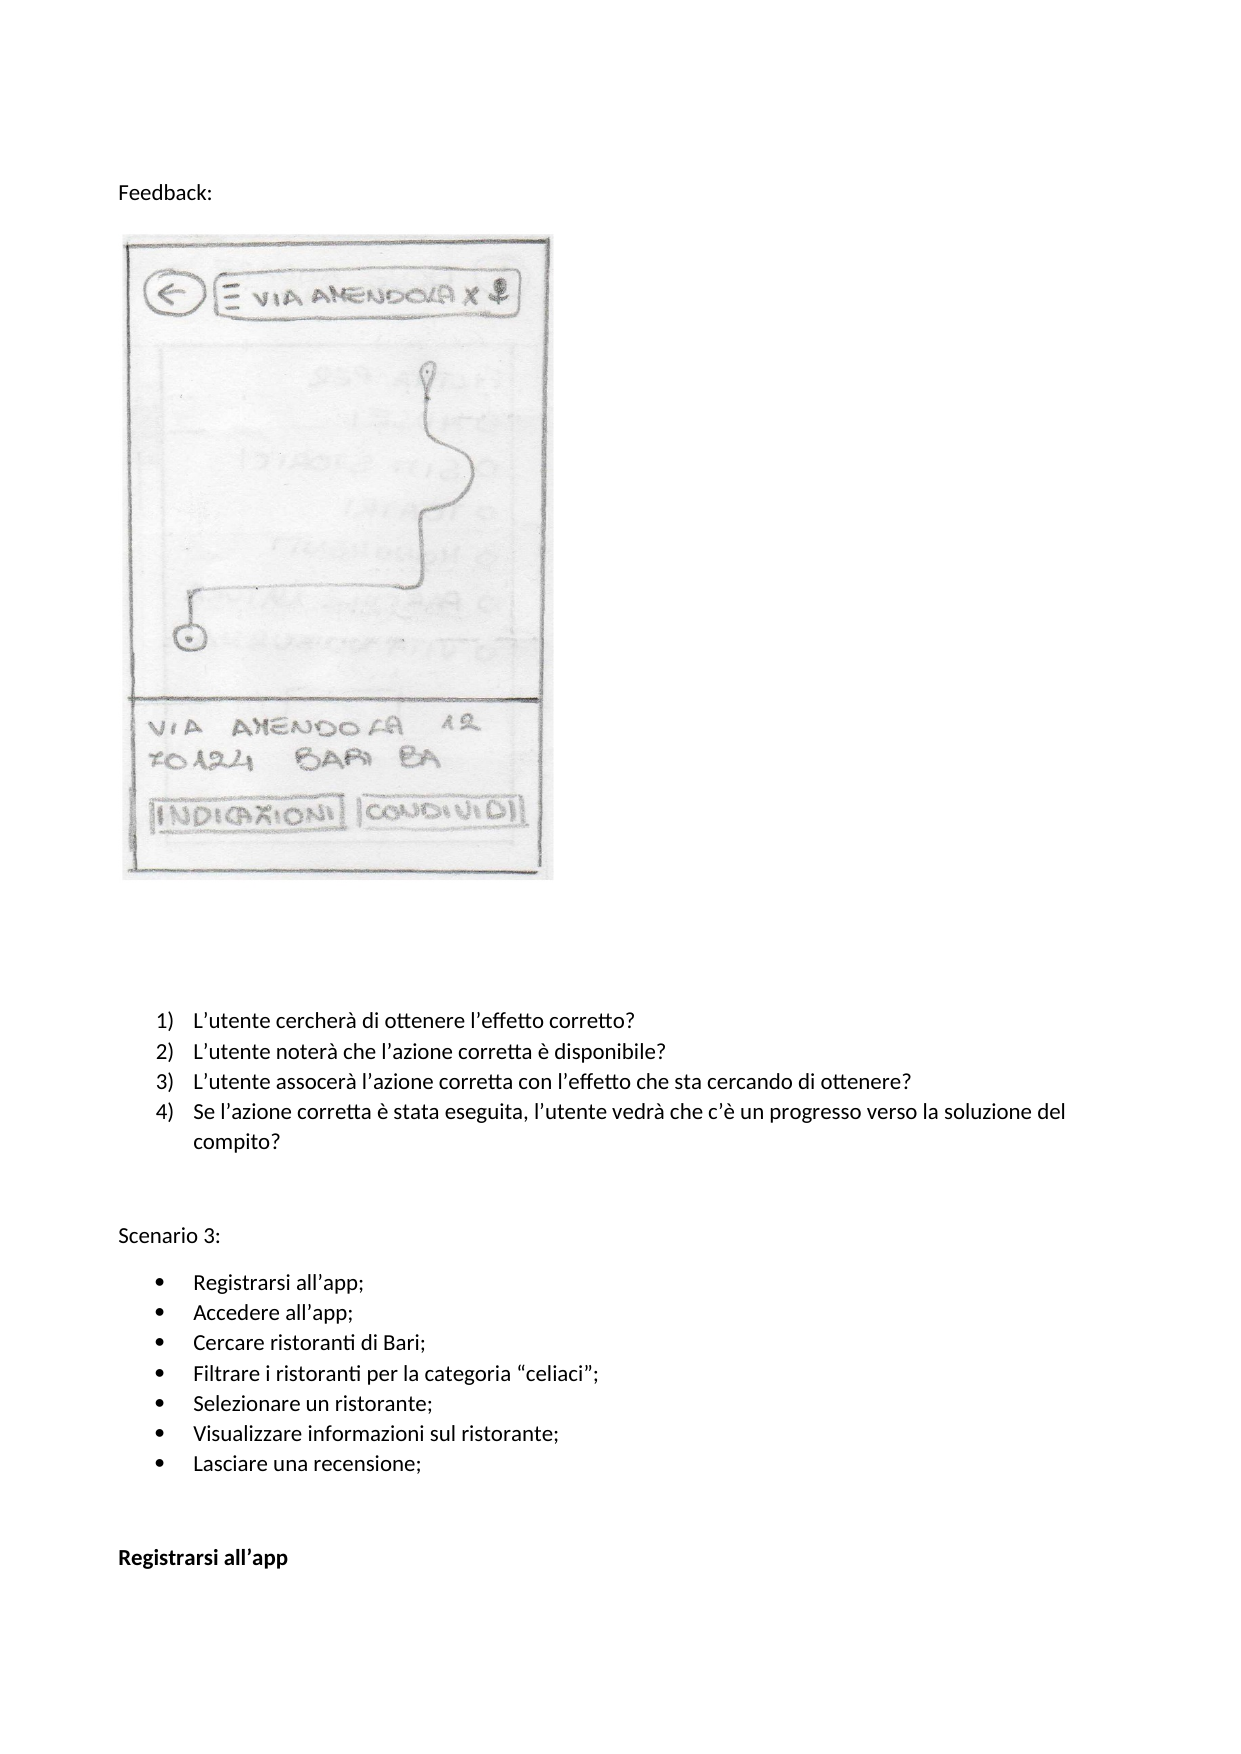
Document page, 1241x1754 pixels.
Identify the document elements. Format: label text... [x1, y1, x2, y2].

text Registrarsi all’app [118, 1543, 1122, 1571]
list L’utente cercherà di ottenere l’effetto corretto? [156, 1007, 1122, 1035]
list Cercare ristoranti di Bari; [156, 1328, 1122, 1357]
list L’utente noterà che l’azione corretta è disponibile? [156, 1037, 1122, 1065]
text Feedback: [118, 148, 1122, 206]
text Scenario 3: [118, 1221, 1122, 1249]
list Accedere all’app; [156, 1298, 1122, 1326]
list Visualizzare informazioni sul ristorante; [156, 1419, 1122, 1447]
picture [118, 224, 561, 894]
list Se l’azione corretta è stata eseguita, l’utente vedrà che c’è un progresso verso la soluzione del compito? [156, 1097, 1122, 1156]
list L’utente assocerà l’azione corretta con l’effetto che sta cercando di ottenere? [156, 1067, 1122, 1095]
list Lasciare una recensione; [156, 1449, 1122, 1477]
list Filtrare i ristoranti per la categoria “celiaci”; [156, 1359, 1122, 1387]
list Registrarsi all’app; [156, 1268, 1122, 1296]
list Selezionare un ristorante; [156, 1389, 1122, 1417]
